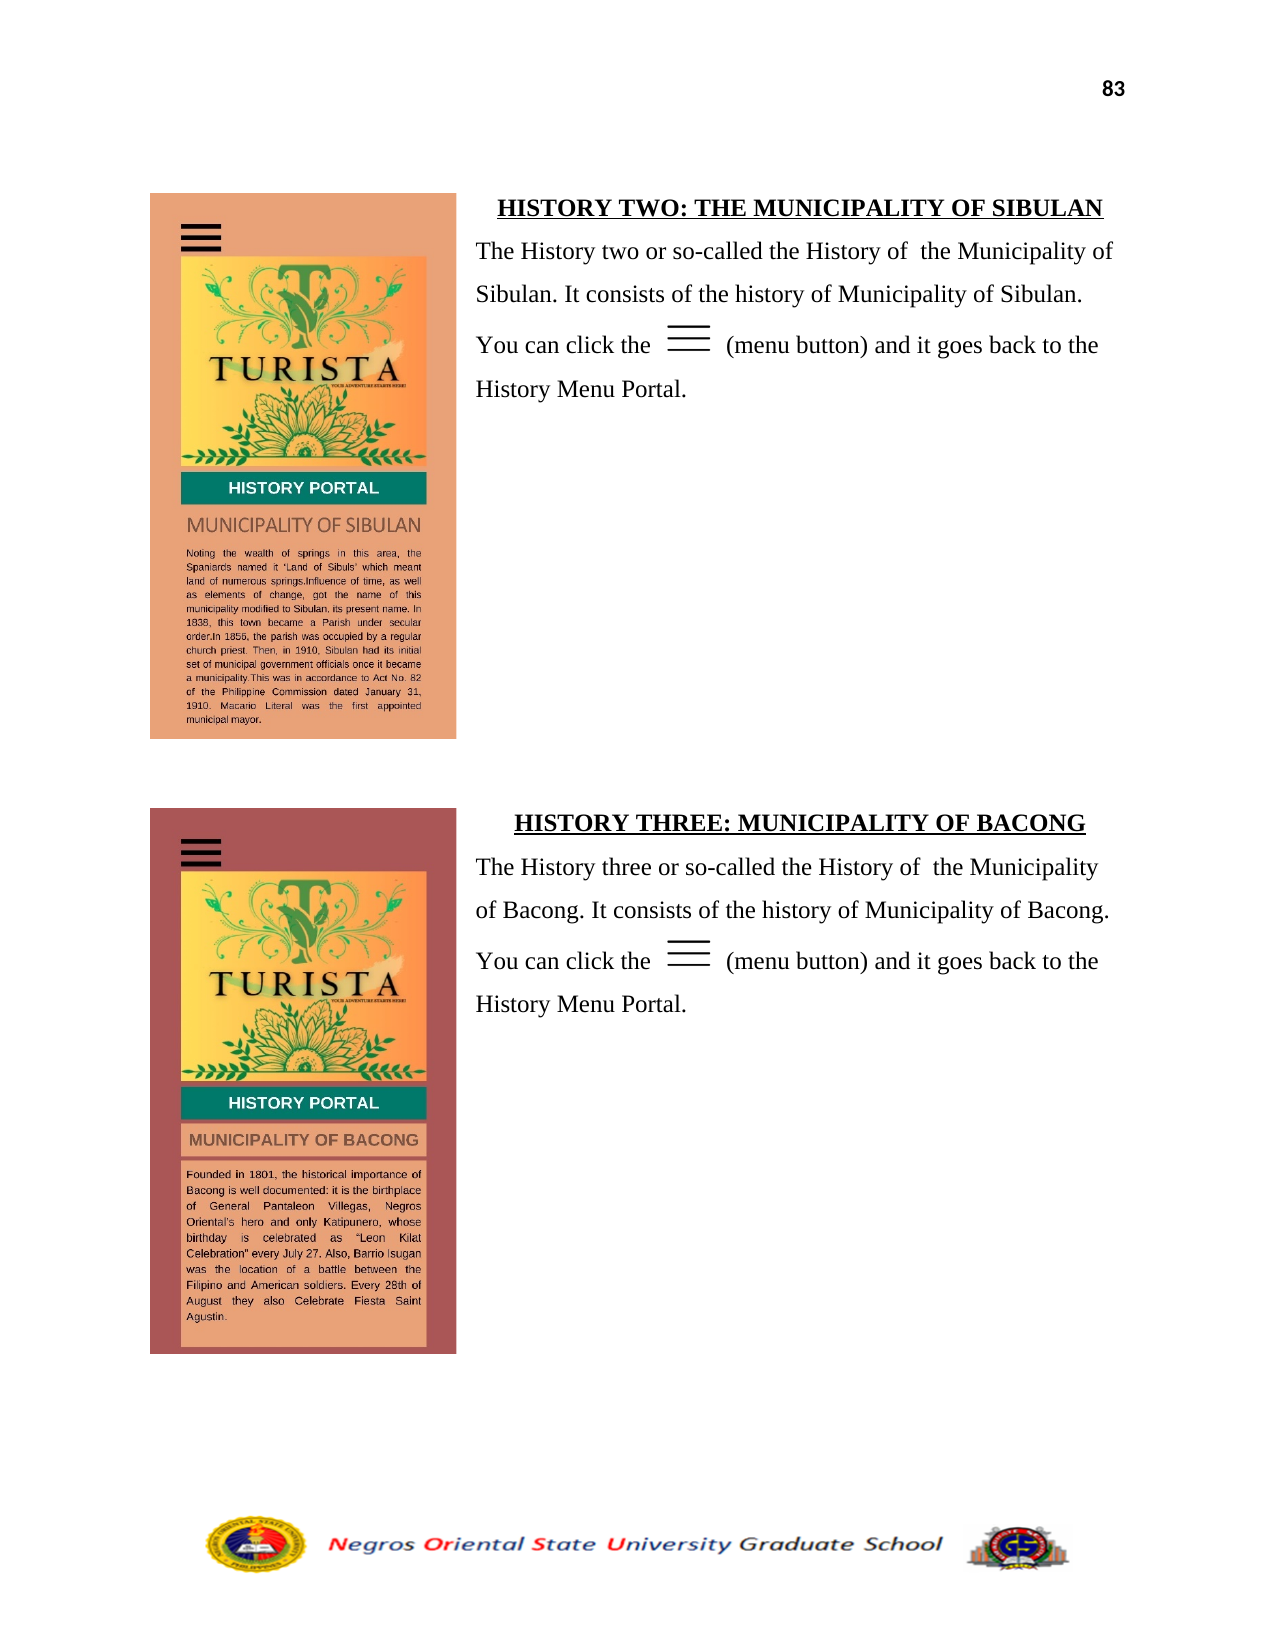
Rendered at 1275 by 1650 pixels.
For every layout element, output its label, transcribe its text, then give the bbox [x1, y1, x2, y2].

picture [150, 193, 457, 739]
picture [202, 1513, 1073, 1577]
picture [657, 322, 720, 354]
picture [657, 937, 720, 969]
picture [150, 808, 457, 1354]
text HISTORY TWO: THE MUNICIPALITY OF SIBULAN [457, 193, 1125, 222]
text HISTORY THREE: MUNICIPALITY OF BACONG [457, 808, 1125, 837]
